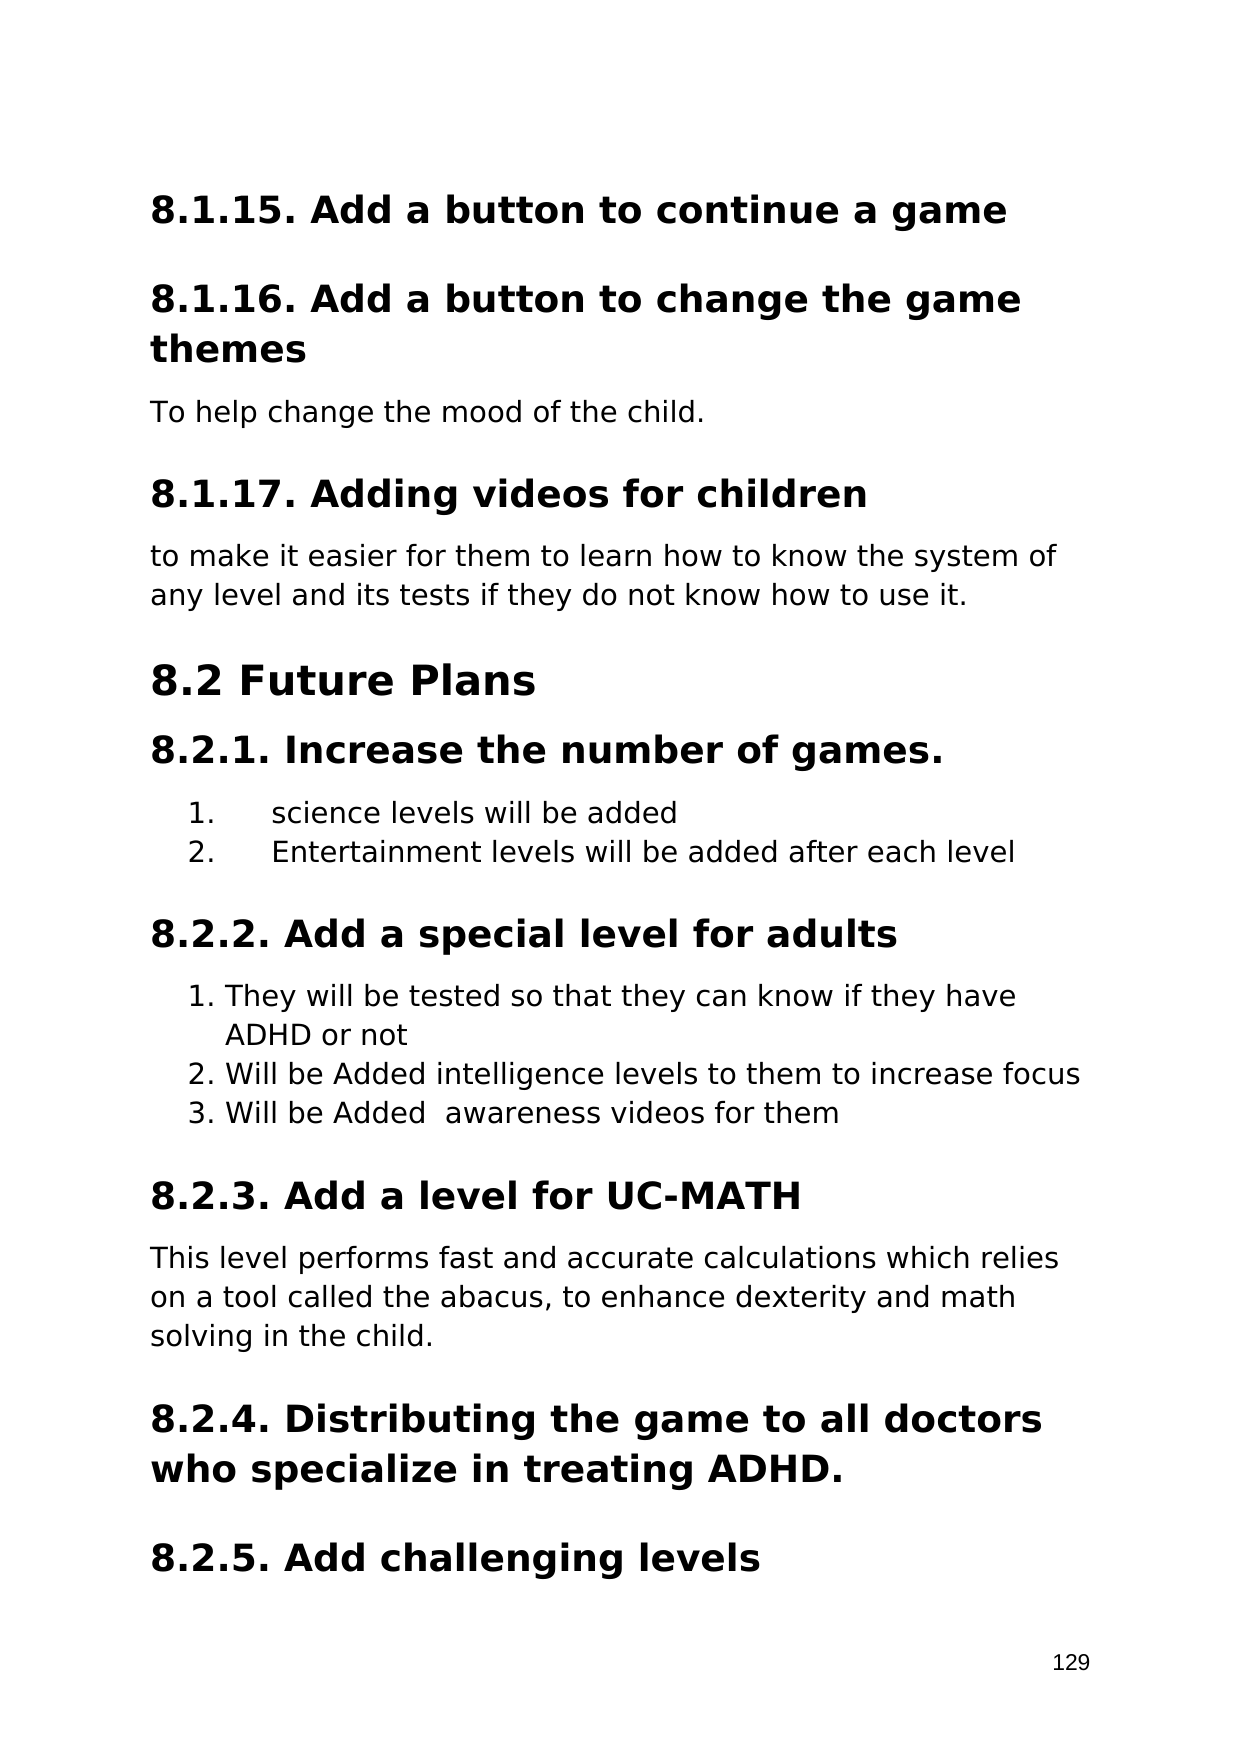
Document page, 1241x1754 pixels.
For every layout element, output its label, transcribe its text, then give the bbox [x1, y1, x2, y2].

list They will be tested so that they can know if they have ADHD or not [187, 980, 1090, 1053]
text 8.1.16. Add a button to change the game themes [150, 278, 1090, 372]
list Entertainment levels will be added after each level [187, 835, 1090, 869]
text 8.2.4. Distributing the game to all doctors who specialize in treating ADHD. [150, 1397, 1090, 1491]
text 8.2 Future Plans [150, 657, 1090, 705]
text to make it easier for them to learn how to know the system of any level and its tests if they do not know how to use it. [150, 540, 1090, 613]
list Will be Added awareness videos for them [187, 1097, 1090, 1131]
text 8.2.1. Increase the number of games. [150, 729, 1090, 773]
text This level performs fast and accurate calculations which relies on a tool called the abacus, to enhance dexterity and math solving in the child. [150, 1241, 1090, 1353]
text 8.2.3. Add a level for UC-MATH [150, 1174, 1090, 1218]
text 8.1.17. Adding videos for children [150, 473, 1090, 517]
text 8.1.15. Add a button to continue a game [150, 189, 1090, 233]
text 8.2.5. Add challenging levels [150, 1536, 1090, 1580]
list science levels will be added [187, 796, 1090, 830]
text To help change the mood of the child. [150, 395, 1090, 429]
list Will be Added intelligence levels to them to increase focus [187, 1058, 1090, 1092]
text 8.2.2. Add a special level for adults [150, 913, 1090, 957]
